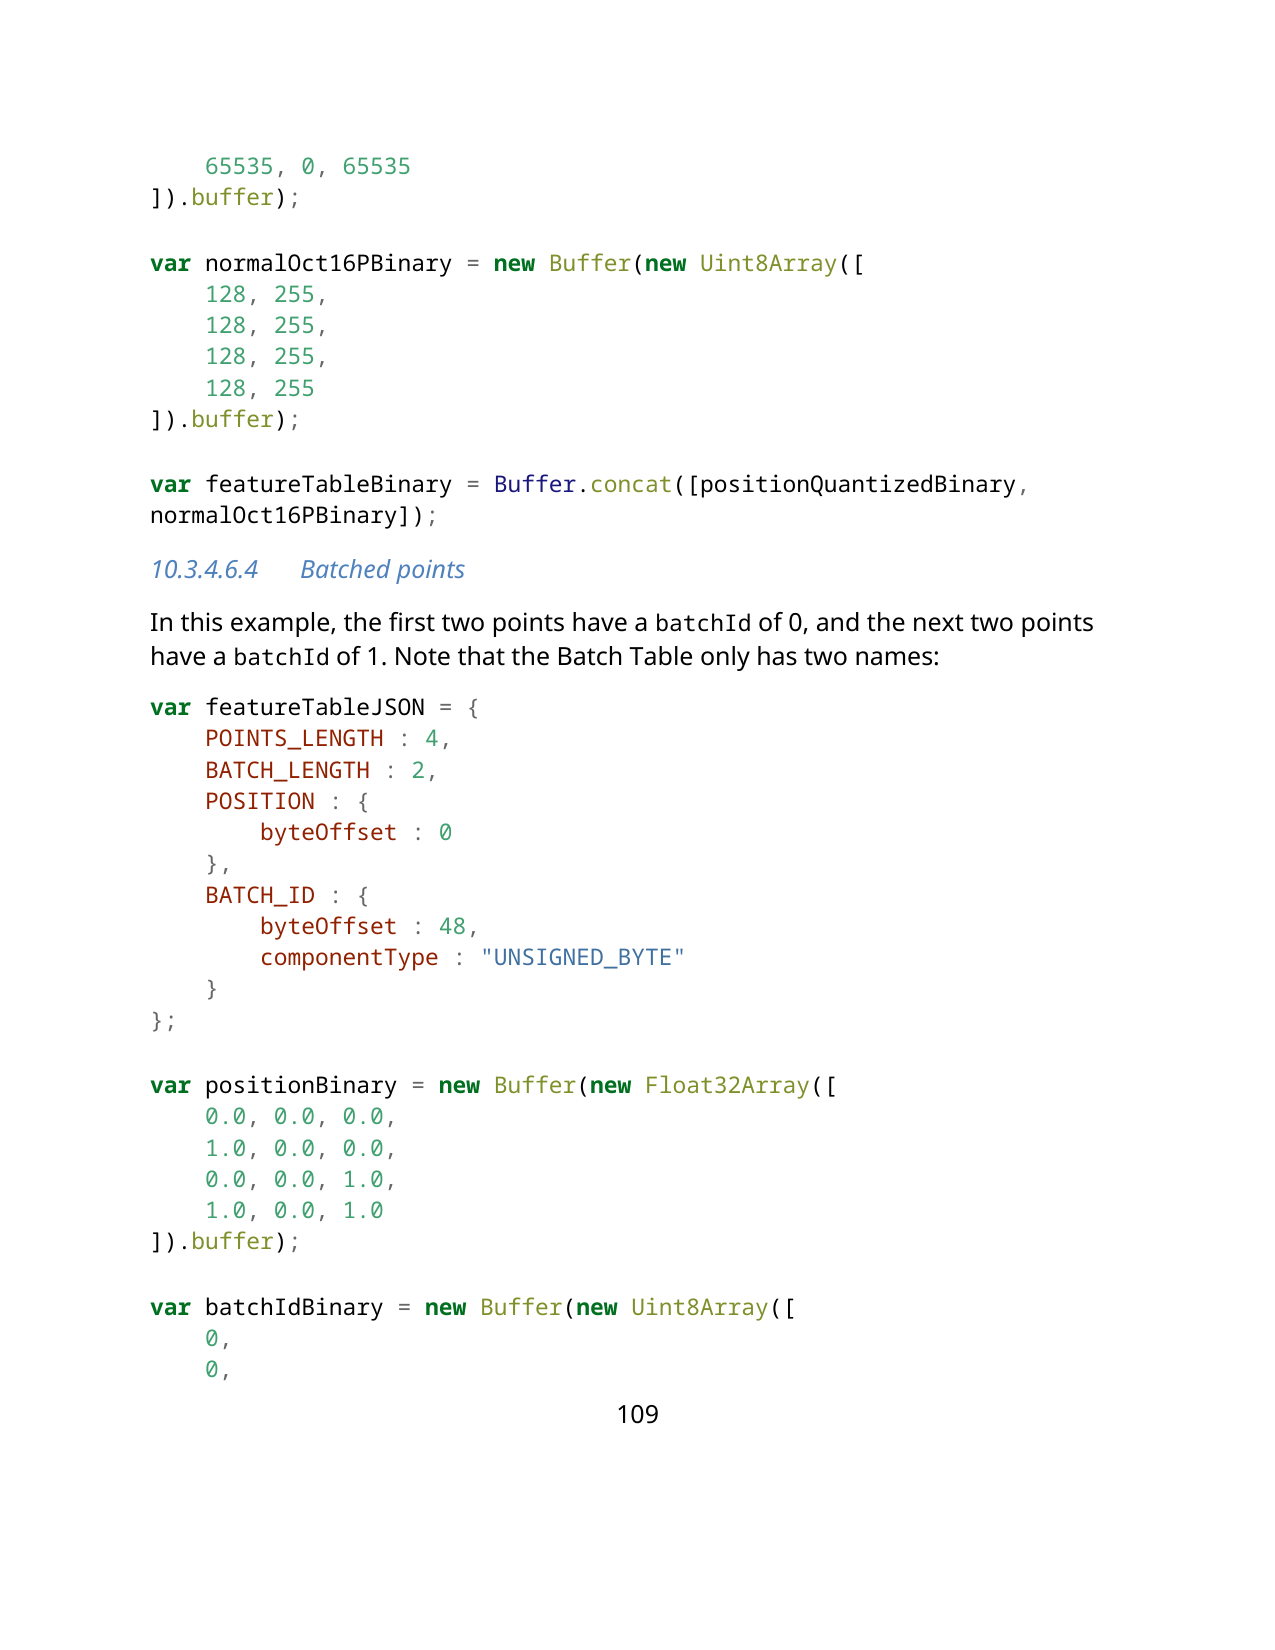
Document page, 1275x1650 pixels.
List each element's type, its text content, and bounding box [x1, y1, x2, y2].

text In this example, the first two points have a batchId of 0, and the next two points have a batchId of 1. Note that the Batch Table only has two names: [150, 604, 1125, 672]
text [150, 691, 1125, 1384]
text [150, 150, 1125, 531]
subtitle Batched points [150, 551, 1125, 586]
